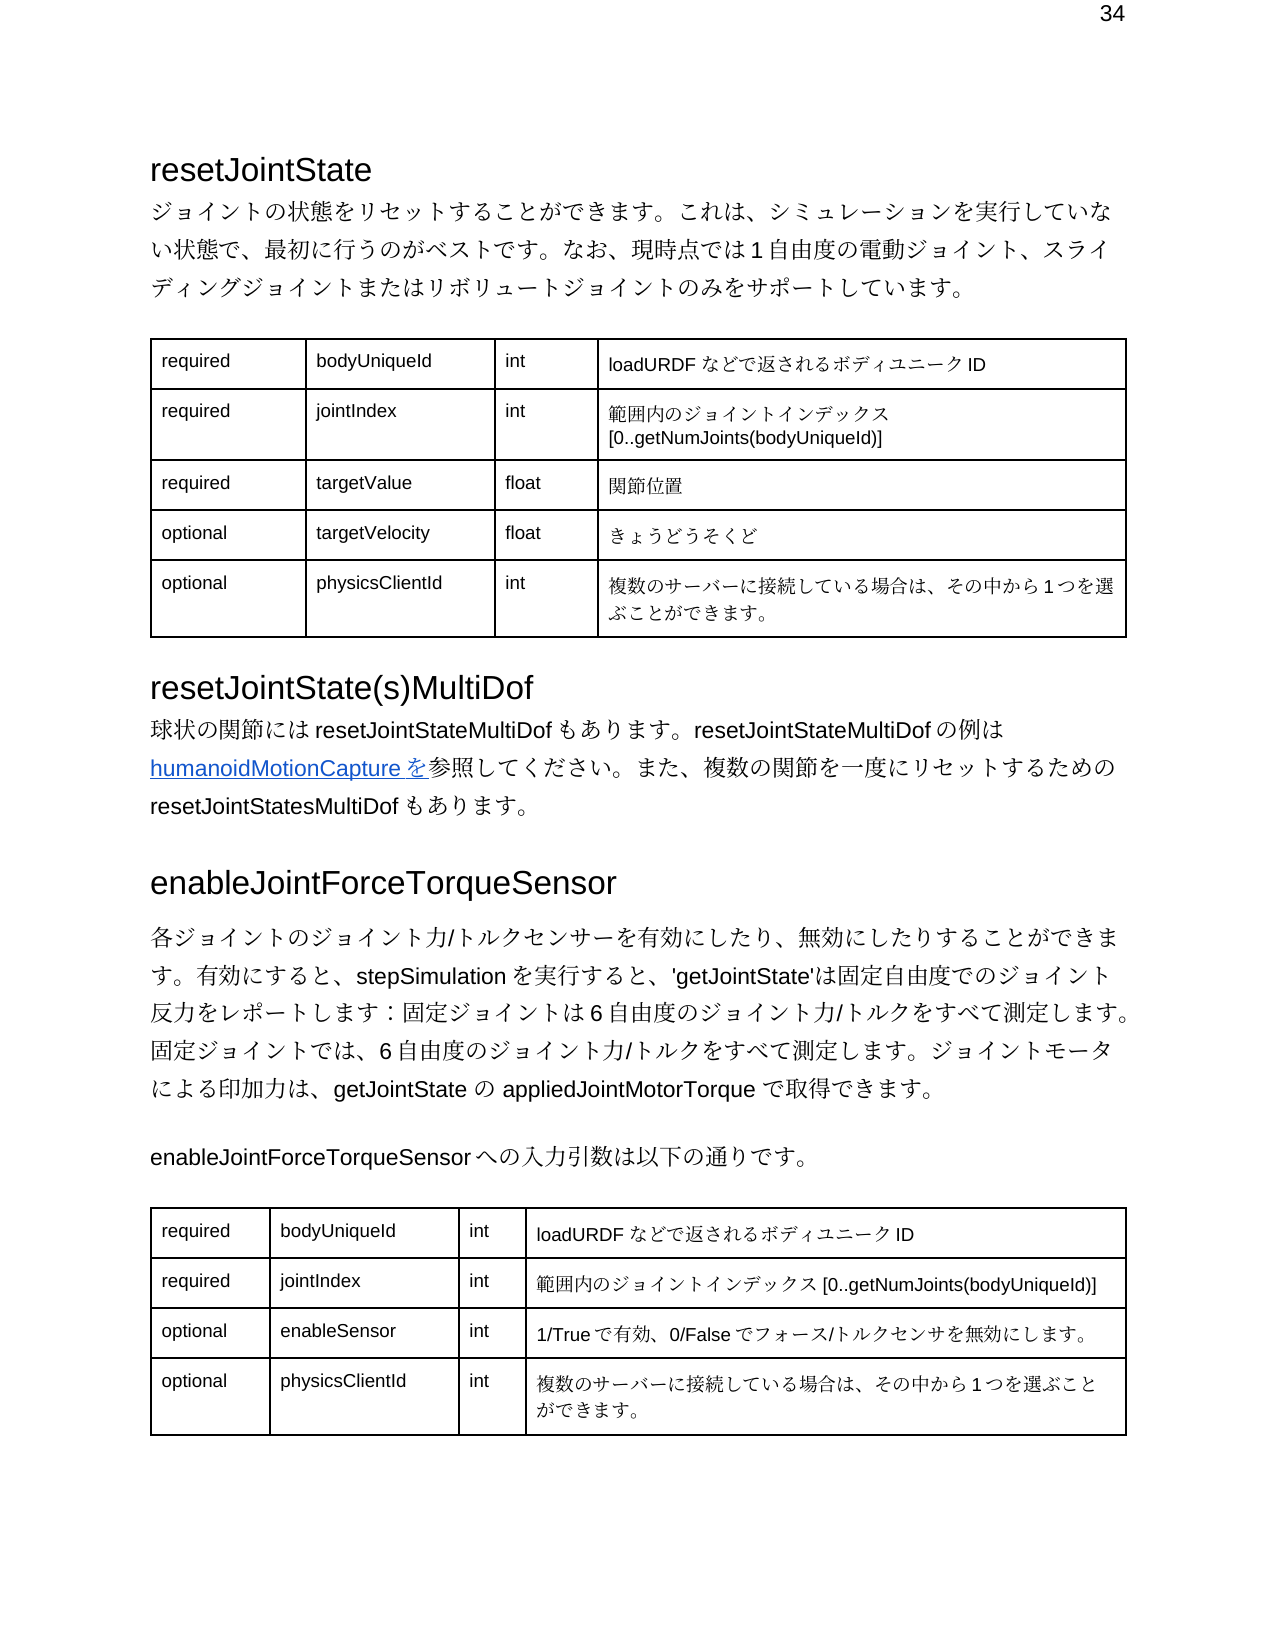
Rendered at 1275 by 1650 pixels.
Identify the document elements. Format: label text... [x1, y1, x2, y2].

table_cell required [152, 1259, 269, 1307]
table_cell jointIndex [307, 390, 494, 459]
table_cell targetVelocity [307, 511, 494, 559]
table_cell targetValue [307, 461, 494, 509]
table_cell enableSensor [271, 1309, 458, 1357]
table_cell int [496, 390, 597, 459]
table_cell optional [152, 511, 305, 559]
table_cell 関節位置 [599, 461, 1125, 509]
table_cell required [152, 390, 305, 459]
table_cell きょうどうそくど [599, 511, 1125, 559]
text 各ジョイントのジョイント力/トルクセンサーを有効にしたり、無効にしたりすることができます。有効にすると、stepSimulationを実行すると、'getJointState'は固定自由度でのジョイント反力をレポートします：固定ジョイントは6自由度のジョイント力/トルクをすべて測定します。固定ジョイントでは、6自由度のジョイント力/トルクをすべて測定します。ジョイントモータによる印加力は、getJointState の appliedJointMotorTorque で取得できます。 [150, 920, 1125, 1104]
table_header loadURDF などで返されるボディユニークID [599, 340, 1125, 388]
text ジョイントの状態をリセットすることができます。これは、シミュレーションを実行していない状態で、最初に行うのがベストです。なお、現時点では1自由度の電動ジョイント、スライディングジョイントまたはリボリュートジョイントのみをサポートしています。 [150, 194, 1125, 303]
table_cell float [496, 461, 597, 509]
table_cell int [460, 1259, 525, 1307]
text resetJointState(s)MultiDof [150, 668, 1125, 707]
table_header required [152, 1209, 269, 1257]
table_cell 範囲内のジョイントインデックス [0..getNumJoints(bodyUniqueId)] [599, 390, 1125, 459]
table_header required [152, 340, 305, 388]
text enableJointForceTorqueSensorへの入力引数は以下の通りです。 [150, 1139, 1125, 1172]
table_cell 複数のサーバーに接続している場合は、その中から1つを選ぶことができます。 [599, 561, 1125, 636]
table_header int [460, 1209, 525, 1257]
table_cell 複数のサーバーに接続している場合は、その中から1つを選ぶことができます。 [527, 1359, 1125, 1434]
table_cell physicsClientId [271, 1359, 458, 1434]
table_cell optional [152, 1309, 269, 1357]
table_cell 範囲内のジョイントインデックス [0..getNumJoints(bodyUniqueId)] [527, 1259, 1125, 1307]
text 球状の関節にはresetJointStateMultiDofもあります。resetJointStateMultiDofの例はhumanoidMotionCaptureを参照してください。また、複数の関節を一度にリセットするためのresetJointStatesMultiDofもあります。 [150, 712, 1125, 821]
text resetJointState [150, 150, 1125, 188]
subtitle enableJointForceTorqueSensor [150, 863, 1125, 902]
table_header int [496, 340, 597, 388]
table_header loadURDF などで返されるボディユニークID [527, 1209, 1125, 1257]
table_cell 1/Trueで有効、0/Falseでフォース/トルクセンサを無効にします。 [527, 1309, 1125, 1357]
table_cell optional [152, 1359, 269, 1434]
table_header bodyUniqueId [271, 1209, 458, 1257]
table_cell physicsClientId [307, 561, 494, 636]
table_header bodyUniqueId [307, 340, 494, 388]
table_cell jointIndex [271, 1259, 458, 1307]
table_cell float [496, 511, 597, 559]
table_cell int [496, 561, 597, 636]
table_cell int [460, 1309, 525, 1357]
table_cell required [152, 461, 305, 509]
table_cell int [460, 1359, 525, 1434]
table_cell optional [152, 561, 305, 636]
